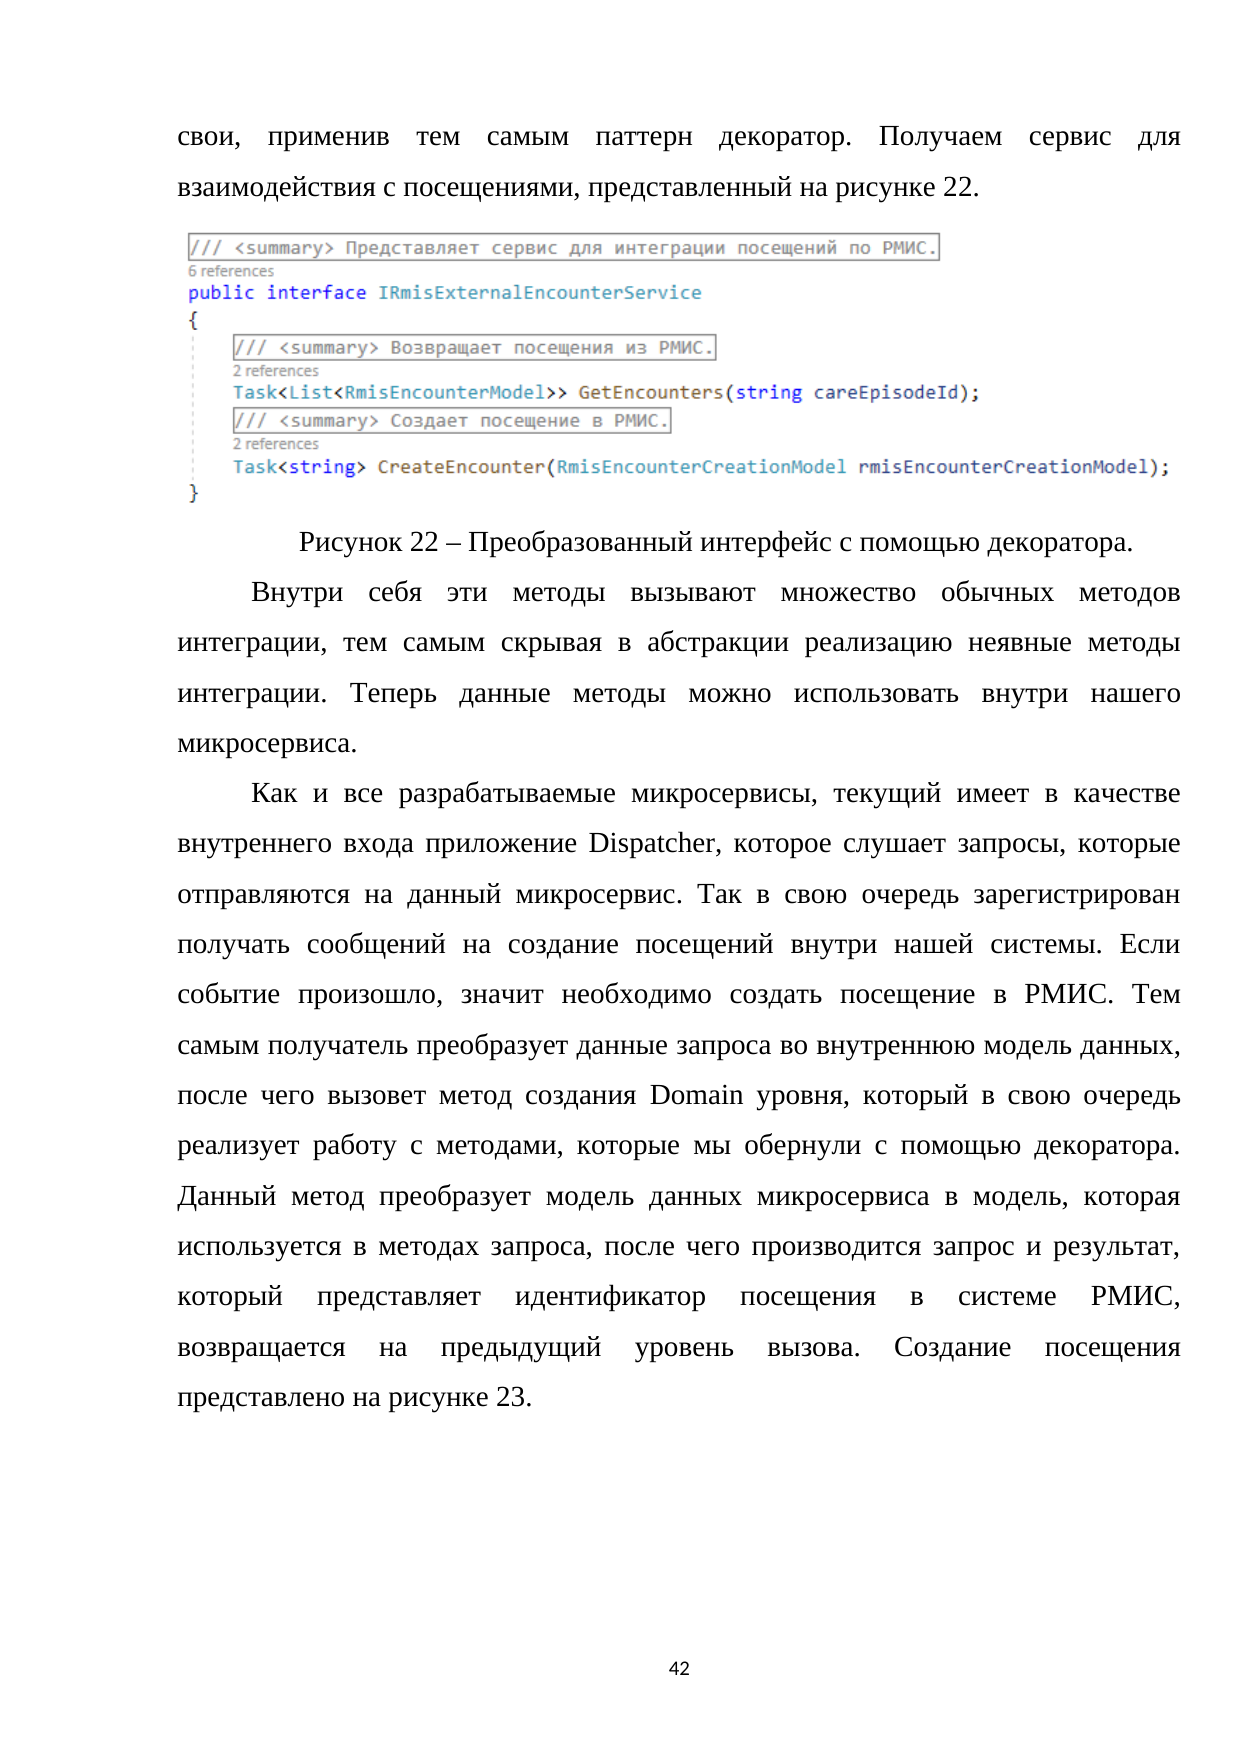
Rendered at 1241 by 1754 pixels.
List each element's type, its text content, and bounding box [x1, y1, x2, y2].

picture [177, 219, 1182, 507]
text Рисунок 22 – Преобразованный интерфейс с помощью декоратора. [177, 524, 1182, 557]
text Внутри себя эти методы вызывают множество обычных методов интеграции, тем самым скрывая в абстракции реализацию неявные методы интеграции. Теперь данные методы можно использовать внутри нашего микросервиса. [177, 574, 1182, 758]
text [177, 118, 1182, 202]
text Как и все разрабатываемые микросервисы, текущий имеет в качестве внутреннего входа приложение Dispatcher, которое слушает запросы, которые отправляются на данный микросервис. Так в свою очередь зарегистрирован получать сообщений на создание посещений внутри нашей системы. Если событие произошло, значит необходимо создать посещение в РМИС. Тем самым получатель преобразует данные запроса во внутреннюю модель данных, после чего вызовет метод создания Domain уровня, который в свою очередь реализует работу с методами, которые мы обернули с помощью декоратора. Данный метод преобразует модель данных микросервиса в модель, которая используется в методах запроса, после чего производится запрос и результат, который представляет идентификатор посещения в системе РМИС, возвращается на предыдущий уровень вызова. Создание посещения представлено на рисунке 23. [177, 775, 1182, 1413]
